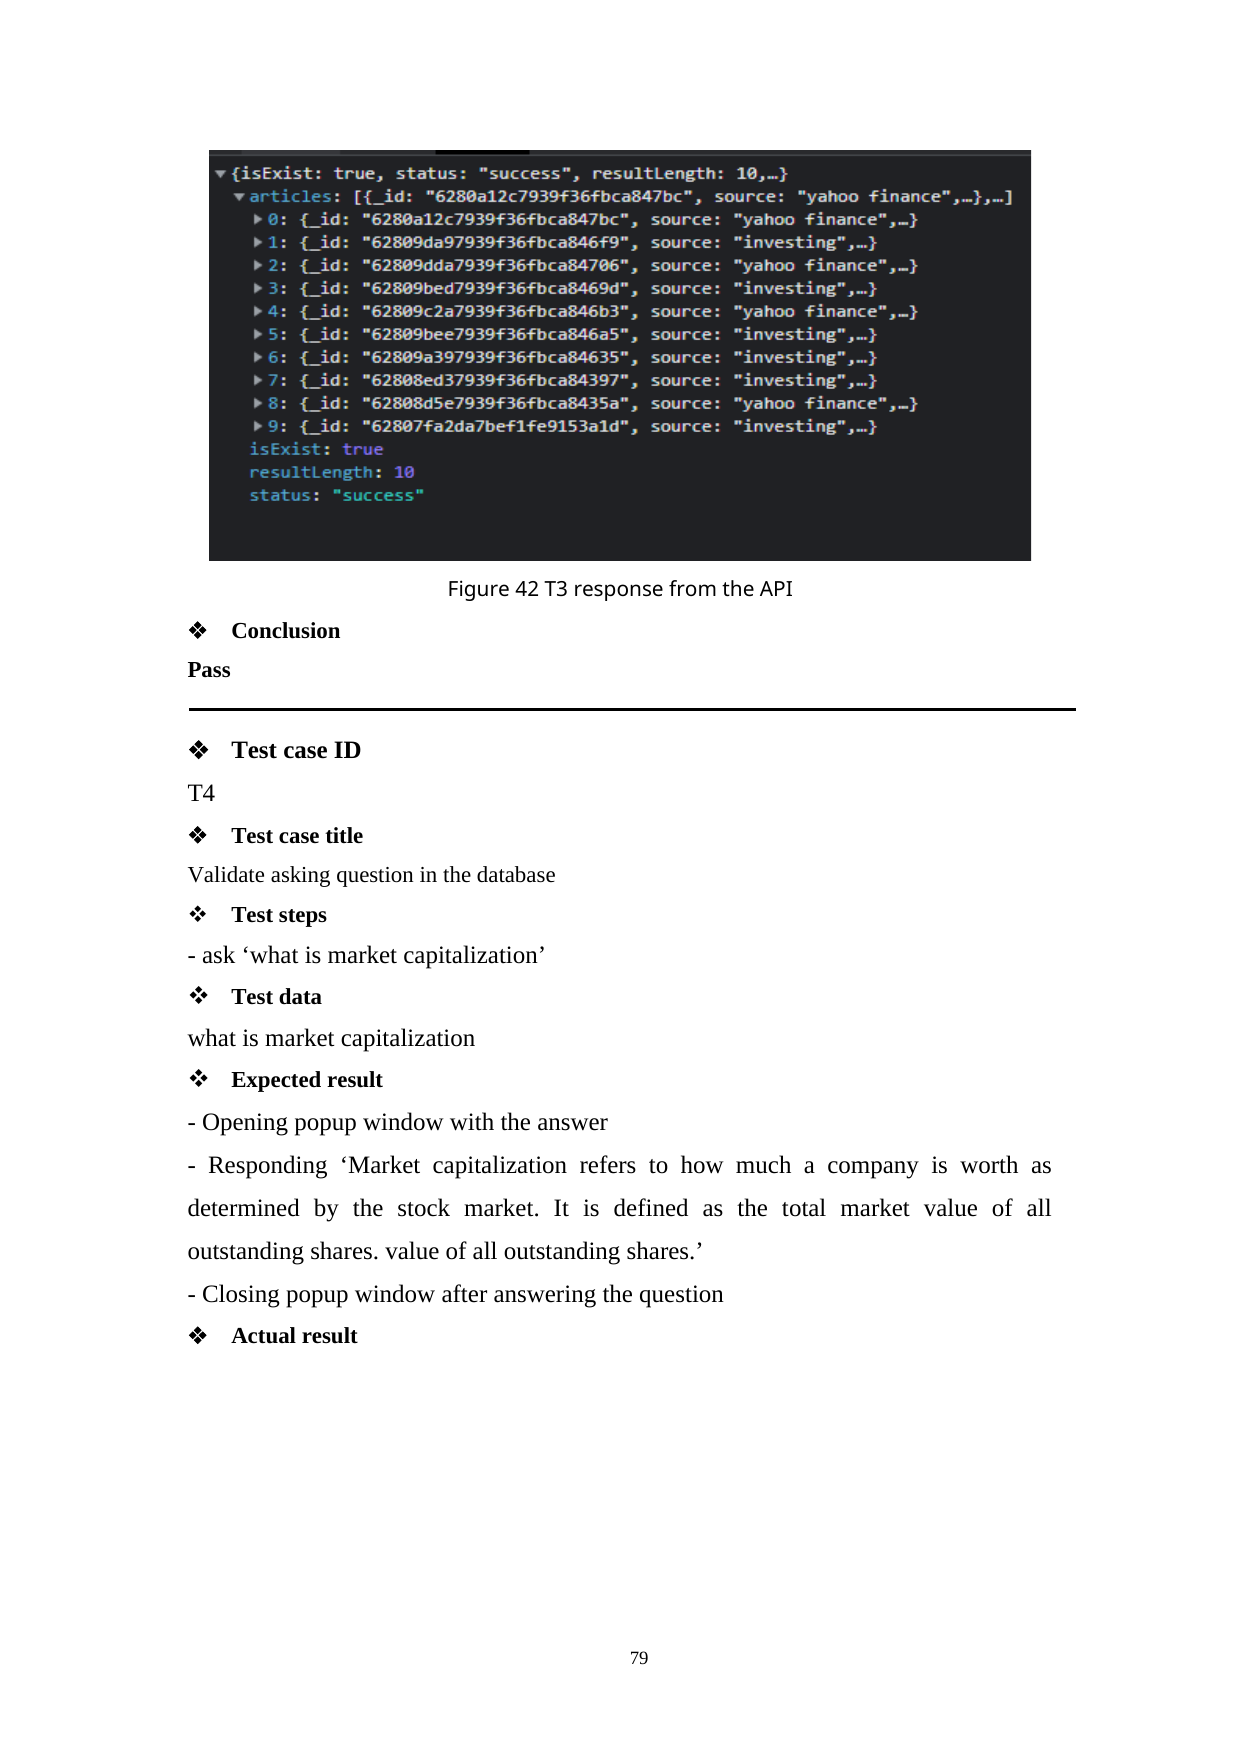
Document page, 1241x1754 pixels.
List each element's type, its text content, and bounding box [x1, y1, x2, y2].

text - Opening popup window with the answer [187, 1107, 1053, 1135]
list Figure 42 T3 response from the API [187, 574, 1053, 603]
list Pass [187, 656, 1053, 683]
text - Responding ‘Market capitalization refers to how much a company is worth as determined by the stock market. It is defined as the total market value of all outstanding shares. value of all outstanding shares.’ [187, 1150, 1053, 1265]
list Conclusion [187, 617, 1053, 643]
list Validate asking question in the database [187, 861, 1053, 887]
list Test case ID [187, 735, 1053, 764]
picture [209, 150, 1032, 561]
list Test case title [187, 822, 1053, 848]
list Test data [187, 983, 1053, 1010]
list Actual result [187, 1322, 1053, 1348]
list Expected result [187, 1066, 1053, 1093]
list what is market capitalization [187, 1023, 1053, 1052]
list Test steps [187, 901, 1053, 927]
text - ask ‘what is market capitalization’ [187, 940, 1053, 969]
text T4 [187, 778, 1053, 807]
text - Closing popup window after answering the question [187, 1279, 1053, 1308]
